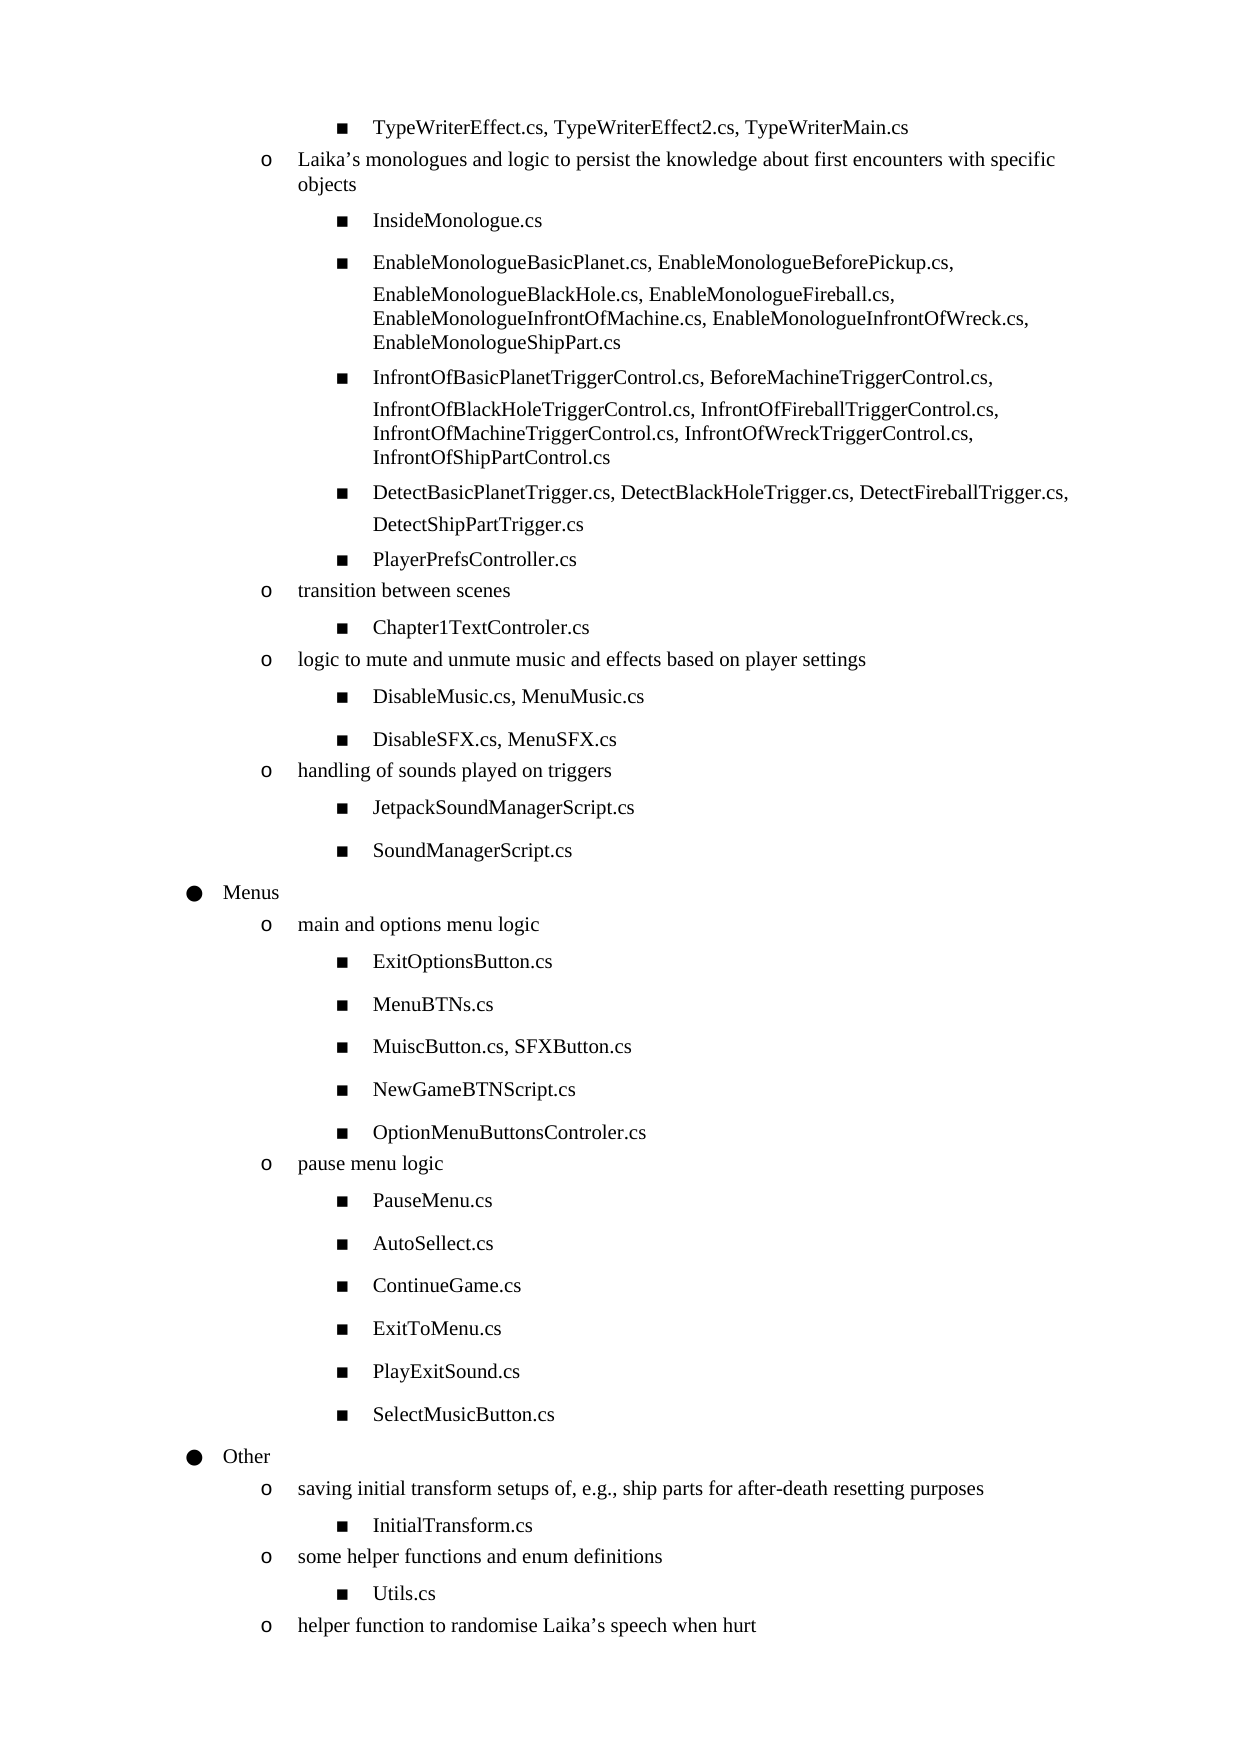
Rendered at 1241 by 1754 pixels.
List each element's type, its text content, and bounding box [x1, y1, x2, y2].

list JetpackSoundManagerScript.cs [335, 783, 1093, 826]
list main and options menu logic [260, 912, 1093, 937]
list TypeWriterEffect.cs, TypeWriterEffect2.cs, TypeWriterMain.cs [335, 104, 1093, 146]
list PauseMenu.cs [335, 1177, 1093, 1219]
list PlayerPrefsController.cs [335, 536, 1093, 578]
list PlayExitSound.cs [335, 1347, 1093, 1390]
list ContinueGame.cs [335, 1262, 1093, 1305]
list DetectBasicPlanetTrigger.cs, DetectBlackHoleTrigger.cs, DetectFireballTrigger.cs, DetectShipPartTrigger.cs [335, 469, 1093, 536]
list Utils.cs [335, 1570, 1093, 1612]
list Other [185, 1433, 1093, 1476]
list handling of sounds played on triggers [260, 758, 1093, 783]
list transition between scenes [260, 578, 1093, 604]
list Menus [185, 869, 1093, 912]
list MuiscButton.cs, SFXButton.cs [335, 1023, 1093, 1066]
list SoundManagerScript.cs [335, 826, 1093, 869]
list InfrontOfBasicPlanetTriggerControl.cs, BeforeMachineTriggerControl.cs, InfrontOfBlackHoleTriggerControl.cs, InfrontOfFireballTriggerControl.cs, InfrontOfMachineTriggerControl.cs, InfrontOfWreckTriggerControl.cs, InfrontOfShipPartControl.cs [335, 354, 1093, 469]
list DisableSFX.cs, MenuSFX.cs [335, 715, 1093, 758]
list OptionMenuButtonsControler.cs [335, 1108, 1093, 1151]
list AutoSellect.cs [335, 1219, 1093, 1262]
list NewGameBTNScript.cs [335, 1066, 1093, 1108]
list MenuBTNs.cs [335, 980, 1093, 1023]
list ExitToMenu.cs [335, 1305, 1093, 1347]
list EnableMonologueBasicPlanet.cs, EnableMonologueBeforePickup.cs, EnableMonologueBlackHole.cs, EnableMonologueFireball.cs, EnableMonologueInfrontOfMachine.cs, EnableMonologueInfrontOfWreck.cs, EnableMonologueShipPart.cs [335, 239, 1093, 354]
list helper function to randomise Laika’s speech when hurt [260, 1612, 1093, 1638]
list DisableMusic.cs, MenuMusic.cs [335, 672, 1093, 715]
list saving initial transform setups of, e.g., ship parts for after-death resetting purposes [260, 1476, 1093, 1501]
list Laika’s monologues and logic to persist the knowledge about first encounters with specific objects [260, 146, 1093, 196]
list logic to mute and unmute music and effects based on player settings [260, 647, 1093, 672]
list some helper functions and enum definitions [260, 1544, 1093, 1570]
list Chapter1TextControler.cs [335, 604, 1093, 647]
list InitialTransform.cs [335, 1501, 1093, 1544]
list InsideMonologue.cs [335, 196, 1093, 239]
list SelectMusicButton.cs [335, 1390, 1093, 1433]
list pause menu logic [260, 1151, 1093, 1177]
list ExitOptionsButton.cs [335, 937, 1093, 980]
